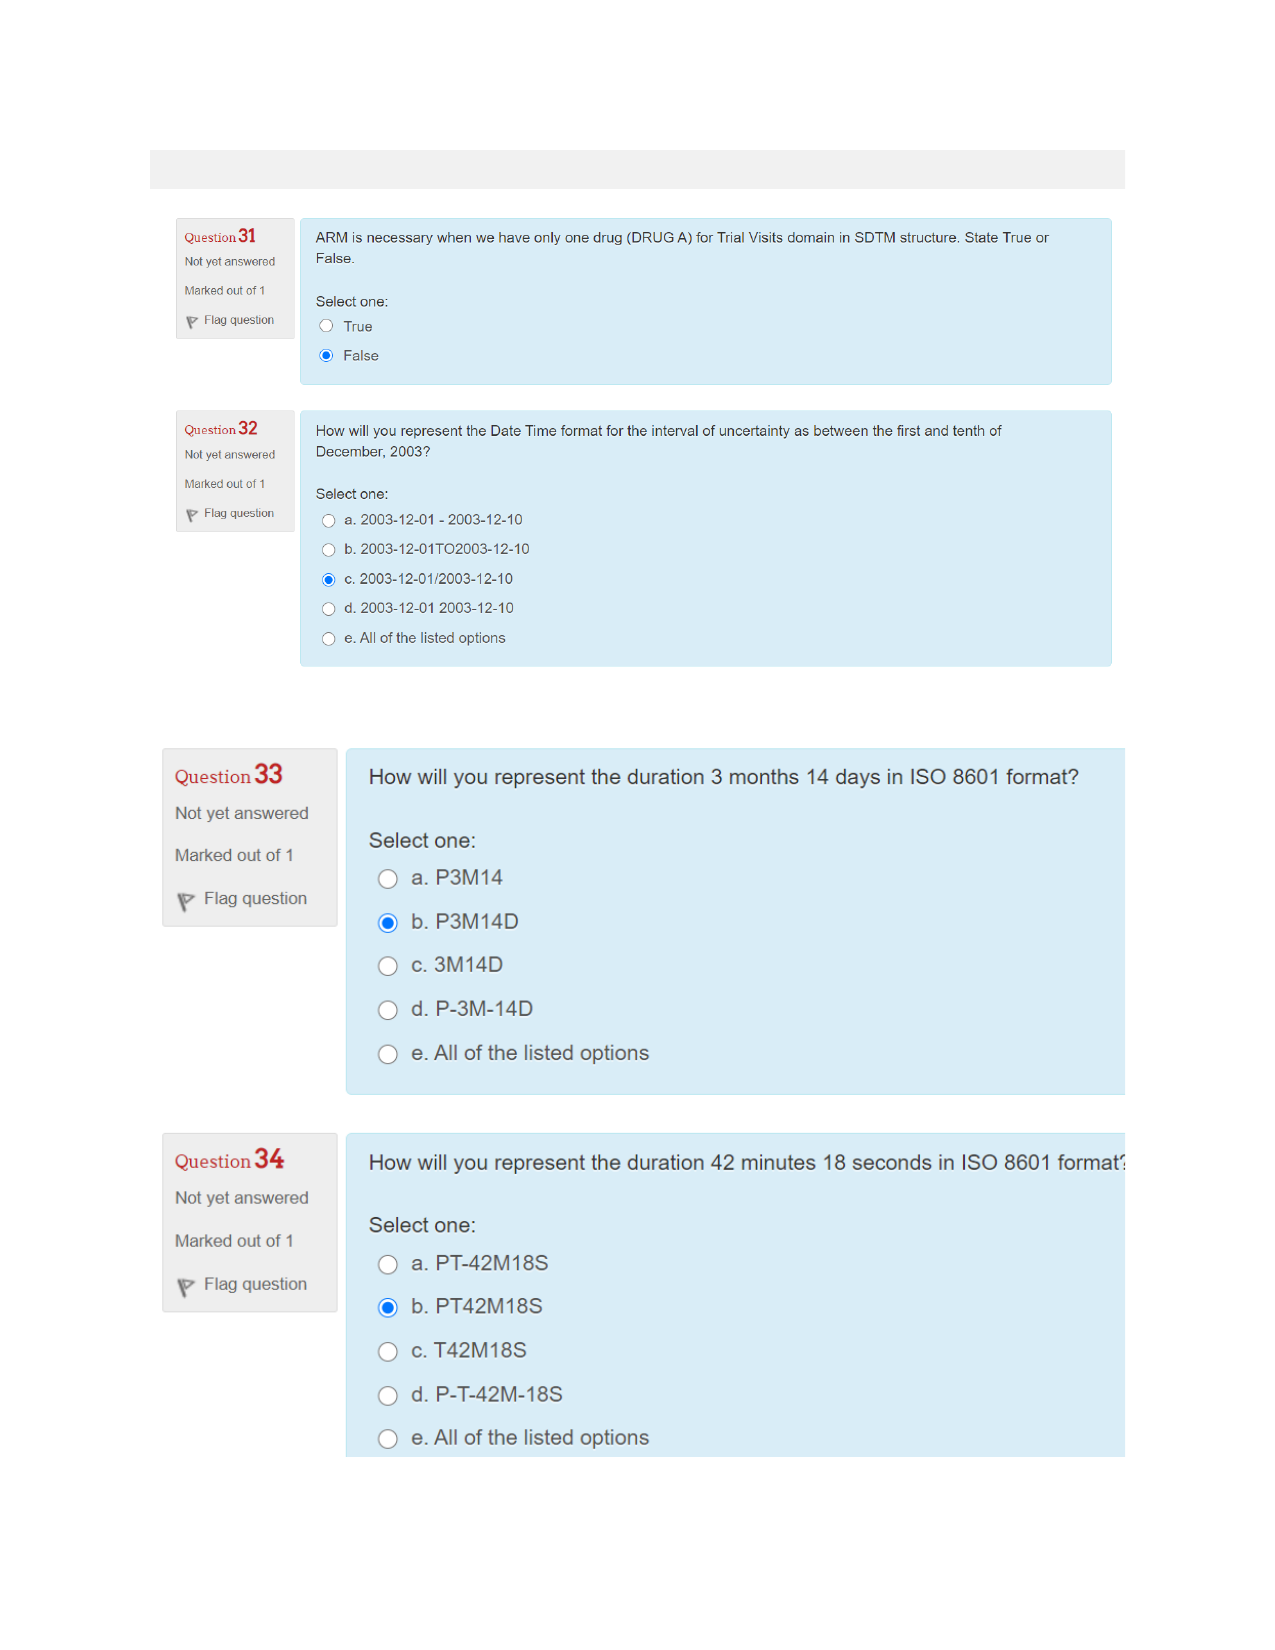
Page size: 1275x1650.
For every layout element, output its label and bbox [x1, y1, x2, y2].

picture [150, 150, 1125, 673]
picture [150, 738, 1125, 1457]
